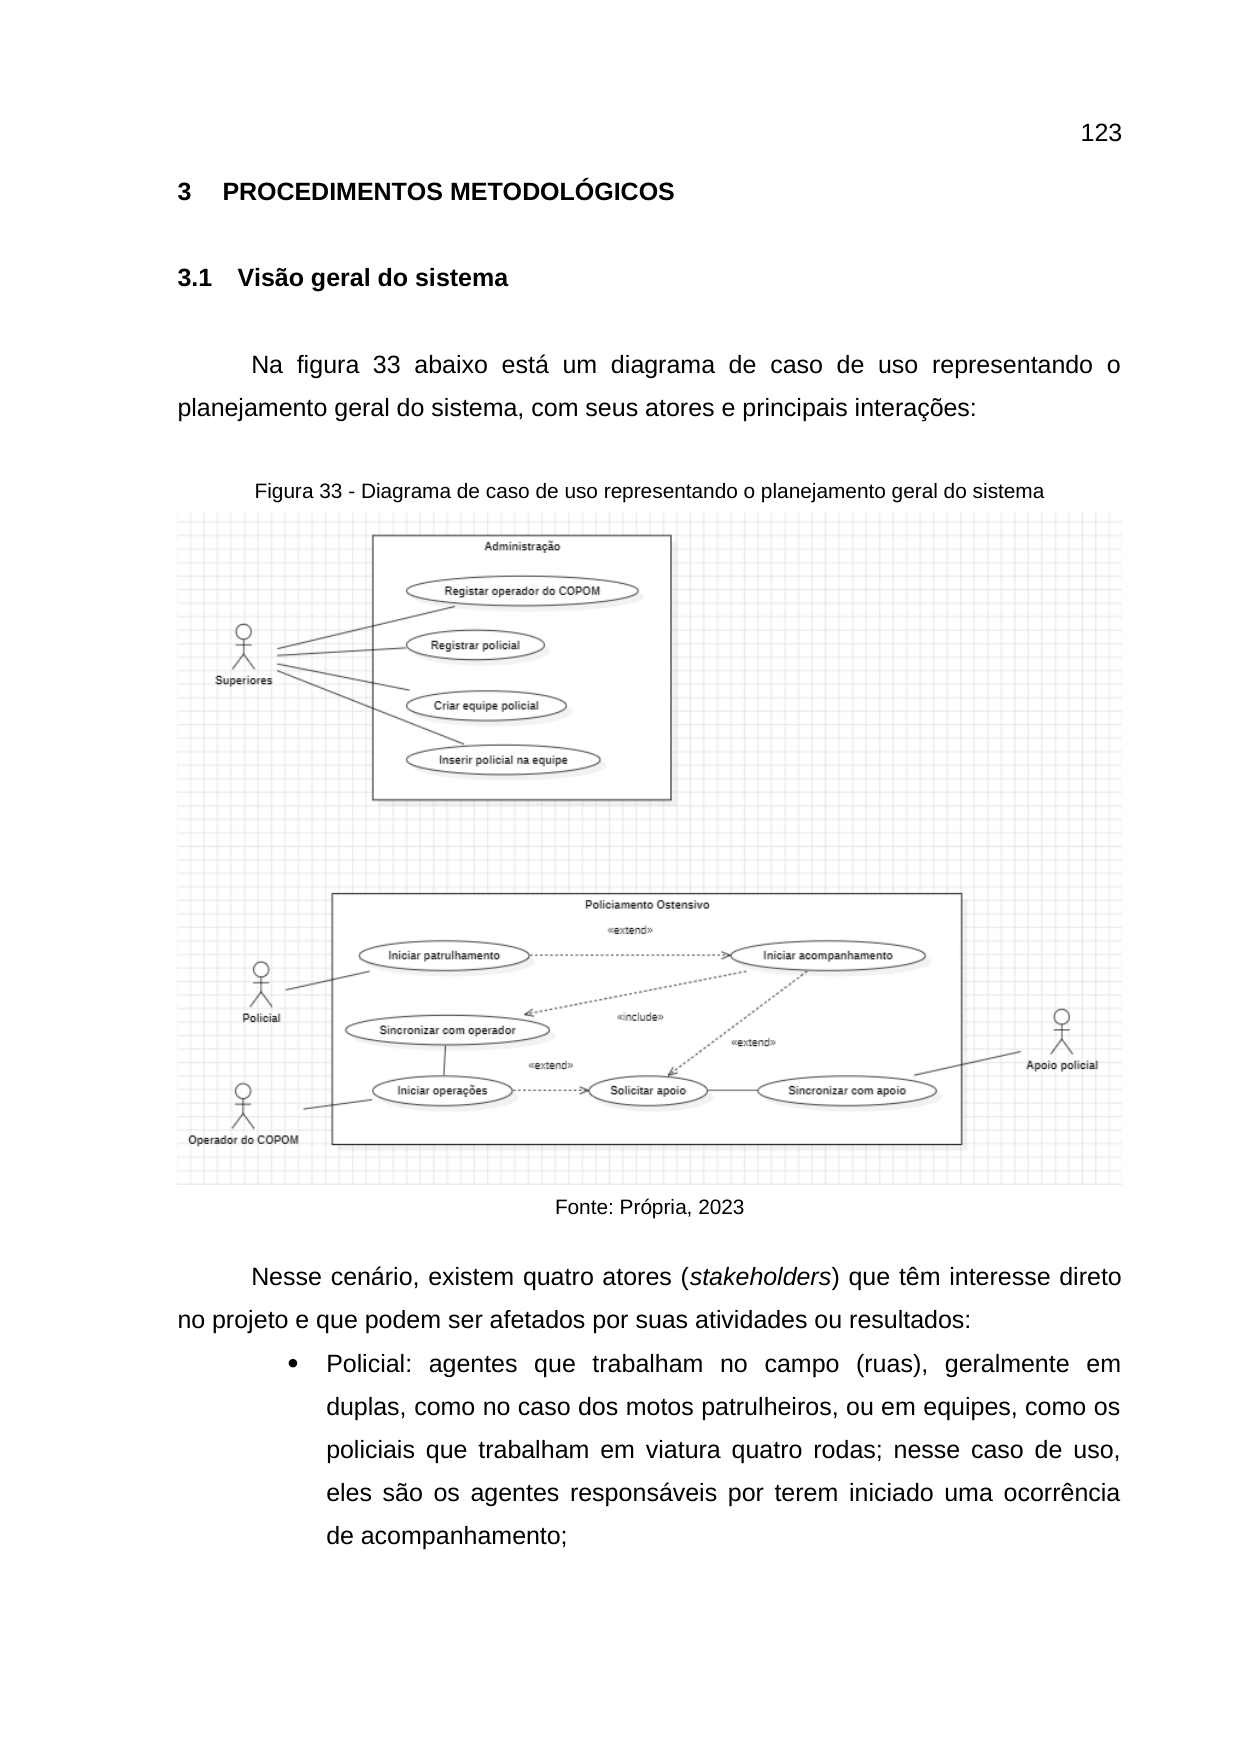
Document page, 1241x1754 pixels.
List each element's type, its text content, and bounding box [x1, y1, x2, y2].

text Na figura 33 abaixo está um diagrama de caso de uso representando o planejamento geral do sistema, com seus atores e principais interações: [177, 350, 1122, 422]
text Fonte: Própria, 2023 [177, 1195, 1122, 1219]
subtitle Visão geral do sistema [177, 263, 1122, 292]
subtitle PROCEDIMENTOS METODOLÓGICOS [177, 177, 1122, 206]
list Policial: agentes que trabalham no campo (ruas), geralmente em duplas, como no caso dos motos patrulheiros, ou em equipes, como os policiais que trabalham em viatura quatro rodas; nesse caso de uso, eles são os agentes responsáveis por terem iniciado uma ocorrência de acompanhamento; [288, 1348, 1122, 1550]
picture [177, 513, 1123, 1185]
text Nesse cenário, existem quatro atores (stakeholders) que têm interesse direto no projeto e que podem ser afetados por suas atividades ou resultados: [177, 1262, 1122, 1334]
